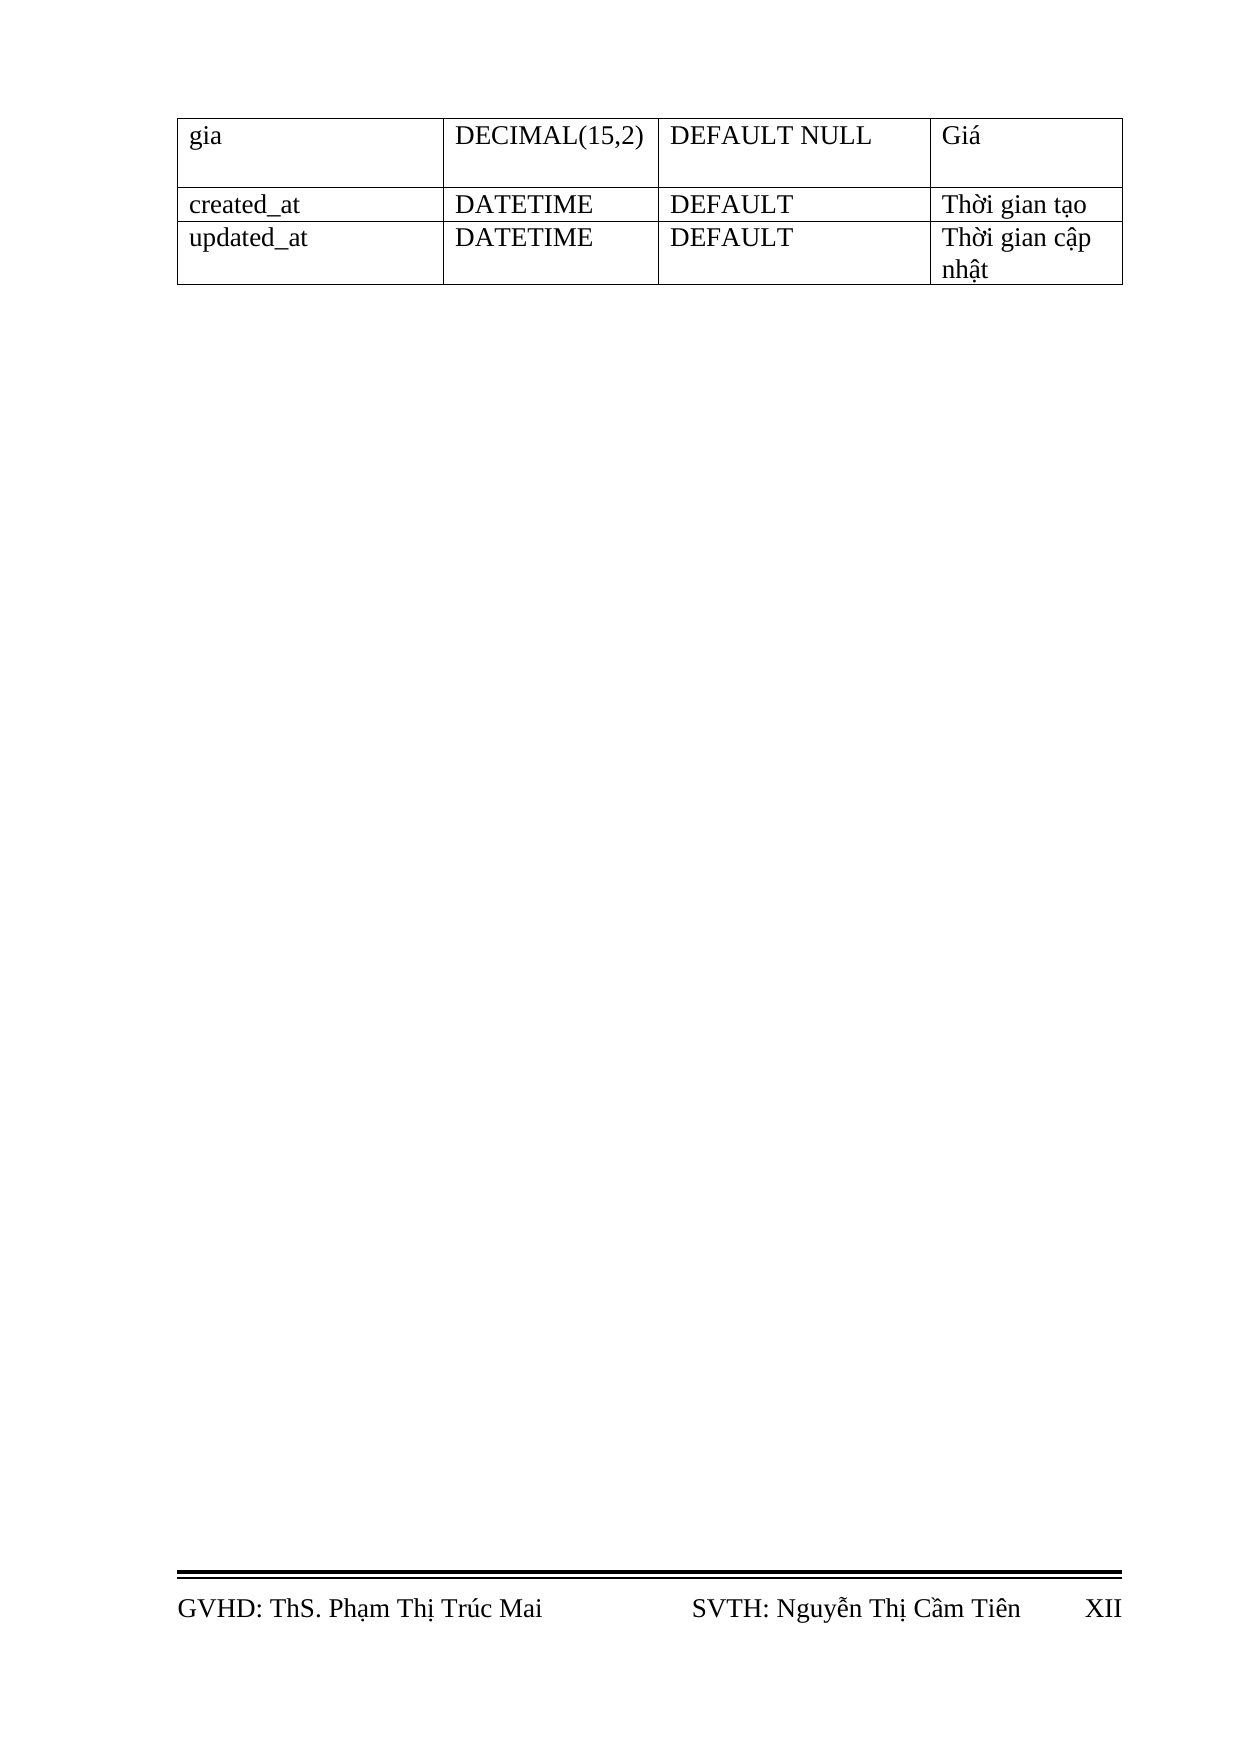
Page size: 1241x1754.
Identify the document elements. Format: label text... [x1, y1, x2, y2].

table_cell updated_at [178, 222, 443, 284]
table_cell Thời gian cập nhật [931, 222, 1122, 284]
table_cell DATETIME [444, 188, 658, 221]
table_cell Thời gian tạo [931, 188, 1122, 221]
table_cell DATETIME [444, 222, 658, 284]
table_cell DEFAULT [659, 188, 930, 221]
table_cell DEFAULT NULL [659, 119, 930, 187]
table_cell created_at [178, 188, 443, 221]
table_cell Giá [931, 119, 1122, 187]
table_cell gia [178, 119, 443, 187]
table_cell DECIMAL(15,2) [444, 119, 658, 187]
table_cell DEFAULT [659, 222, 930, 284]
